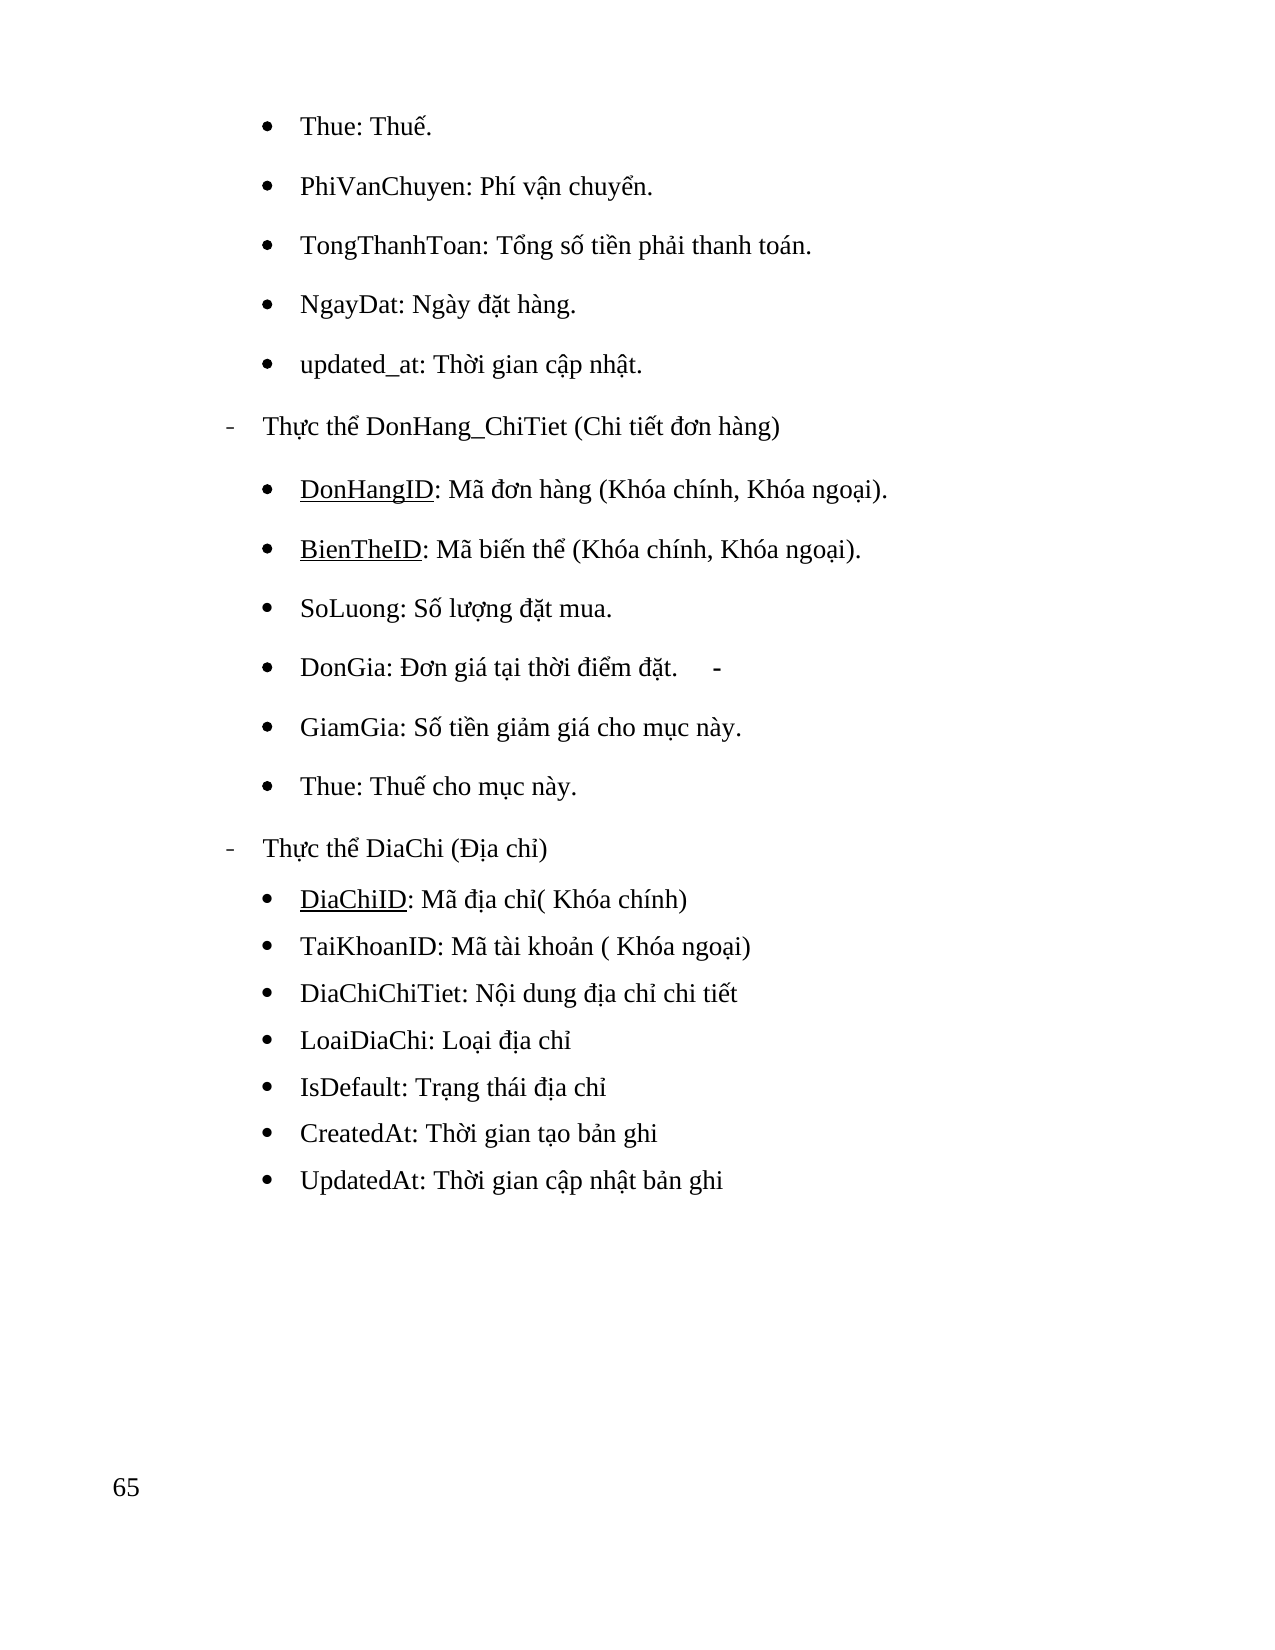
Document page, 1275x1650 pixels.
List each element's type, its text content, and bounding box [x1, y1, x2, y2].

list Thực thể DiaChi (Địa chỉ) [225, 829, 1162, 865]
list Thue: Thuế. [262, 110, 1162, 142]
list BienTheID: Mã biến thể (Khóa chính, Khóa ngoại). [262, 533, 1162, 564]
list Thực thể DonHang_ChiTiet (Chi tiết đơn hàng) [225, 407, 1162, 443]
list updated_at: Thời gian cập nhật. [262, 348, 1162, 379]
list DonGia: Đơn giá tại thời điểm đặt. - [262, 651, 1162, 683]
list SoLuong: Số lượng đặt mua. [262, 592, 1162, 623]
list LoaiDiaChi: Loại địa chỉ [262, 1024, 1162, 1055]
list CreatedAt: Thời gian tạo bản ghi [262, 1117, 1162, 1149]
list NgayDat: Ngày đặt hàng. [262, 288, 1162, 320]
list PhiVanChuyen: Phí vận chuyển. [262, 170, 1162, 201]
list TongThanhToan: Tổng số tiền phải thanh toán. [262, 229, 1162, 260]
list UpdatedAt: Thời gian cập nhật bản ghi [262, 1164, 1162, 1196]
list DiaChiChiTiet: Nội dung địa chỉ chi tiết [262, 977, 1162, 1008]
list DonHangID: Mã đơn hàng (Khóa chính, Khóa ngoại). [262, 473, 1162, 504]
list Thue: Thuế cho mục này. [262, 770, 1162, 801]
list DiaChiID: Mã địa chỉ( Khóa chính) [262, 883, 1162, 914]
list IsDefault: Trạng thái địa chỉ [262, 1071, 1162, 1102]
list GiamGia: Số tiền giảm giá cho mục này. [262, 711, 1162, 742]
list TaiKhoanID: Mã tài khoản ( Khóa ngoại) [262, 930, 1162, 961]
